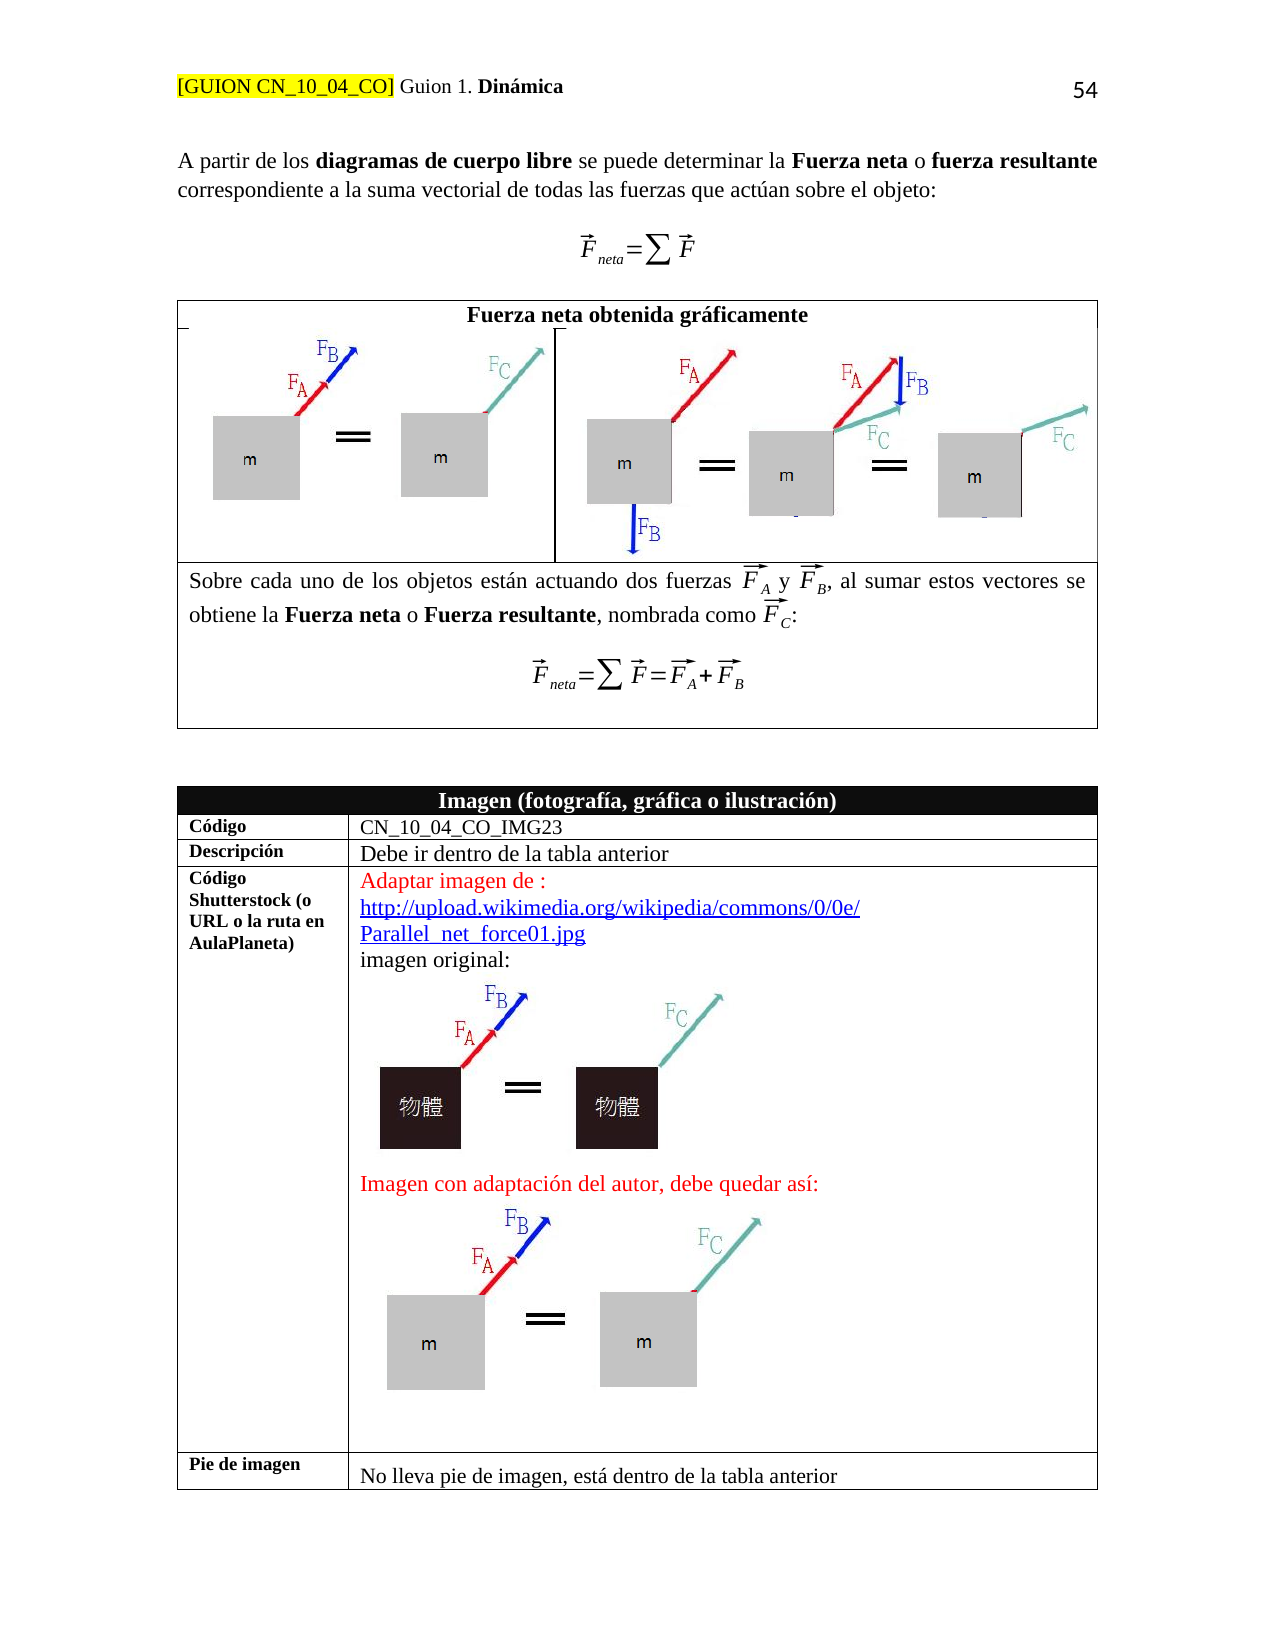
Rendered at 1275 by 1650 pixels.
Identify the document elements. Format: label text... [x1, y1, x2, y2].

picture [359, 972, 739, 1171]
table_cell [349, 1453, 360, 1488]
picture [566, 328, 1098, 562]
table_cell Adaptar imagen de : http://upload.wikimedia.org/wikipedia/commons/0/0e/Parallel_net_force01.jpg imagen original: Imagen con adaptación del autor, debe quedar así: [349, 867, 1097, 1452]
picture [188, 328, 554, 508]
table_cell Debe ir dentro de la tabla anterior [349, 840, 1097, 866]
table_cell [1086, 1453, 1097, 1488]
table_cell [178, 329, 554, 562]
table_cell Descripción [178, 840, 348, 866]
table_cell Pie de imagen [178, 1453, 348, 1488]
text A partir de los diagramas de cuerpo libre se puede determinar la Fuerza neta o fuerza resultante correspondiente a la suma vectorial de todas las fuerzas que actúan sobre el objeto: [177, 148, 1098, 202]
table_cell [178, 867, 348, 1452]
table_cell Código [178, 815, 348, 839]
table_header Imagen (fotografía, gráfica o ilustración) [178, 787, 1097, 814]
table_cell Sobre cada uno de los objetos están actuando dos fuerzas y , al sumar estos vectores se obtiene la Fuerza neta o Fuerza resultante, nombrada como : [178, 563, 1097, 728]
picture [359, 1196, 772, 1399]
table_header Fuerza neta obtenida gráficamente [178, 301, 1097, 328]
table_cell CN_10_04_CO_IMG23 [349, 815, 1097, 839]
table_cell [556, 329, 566, 562]
